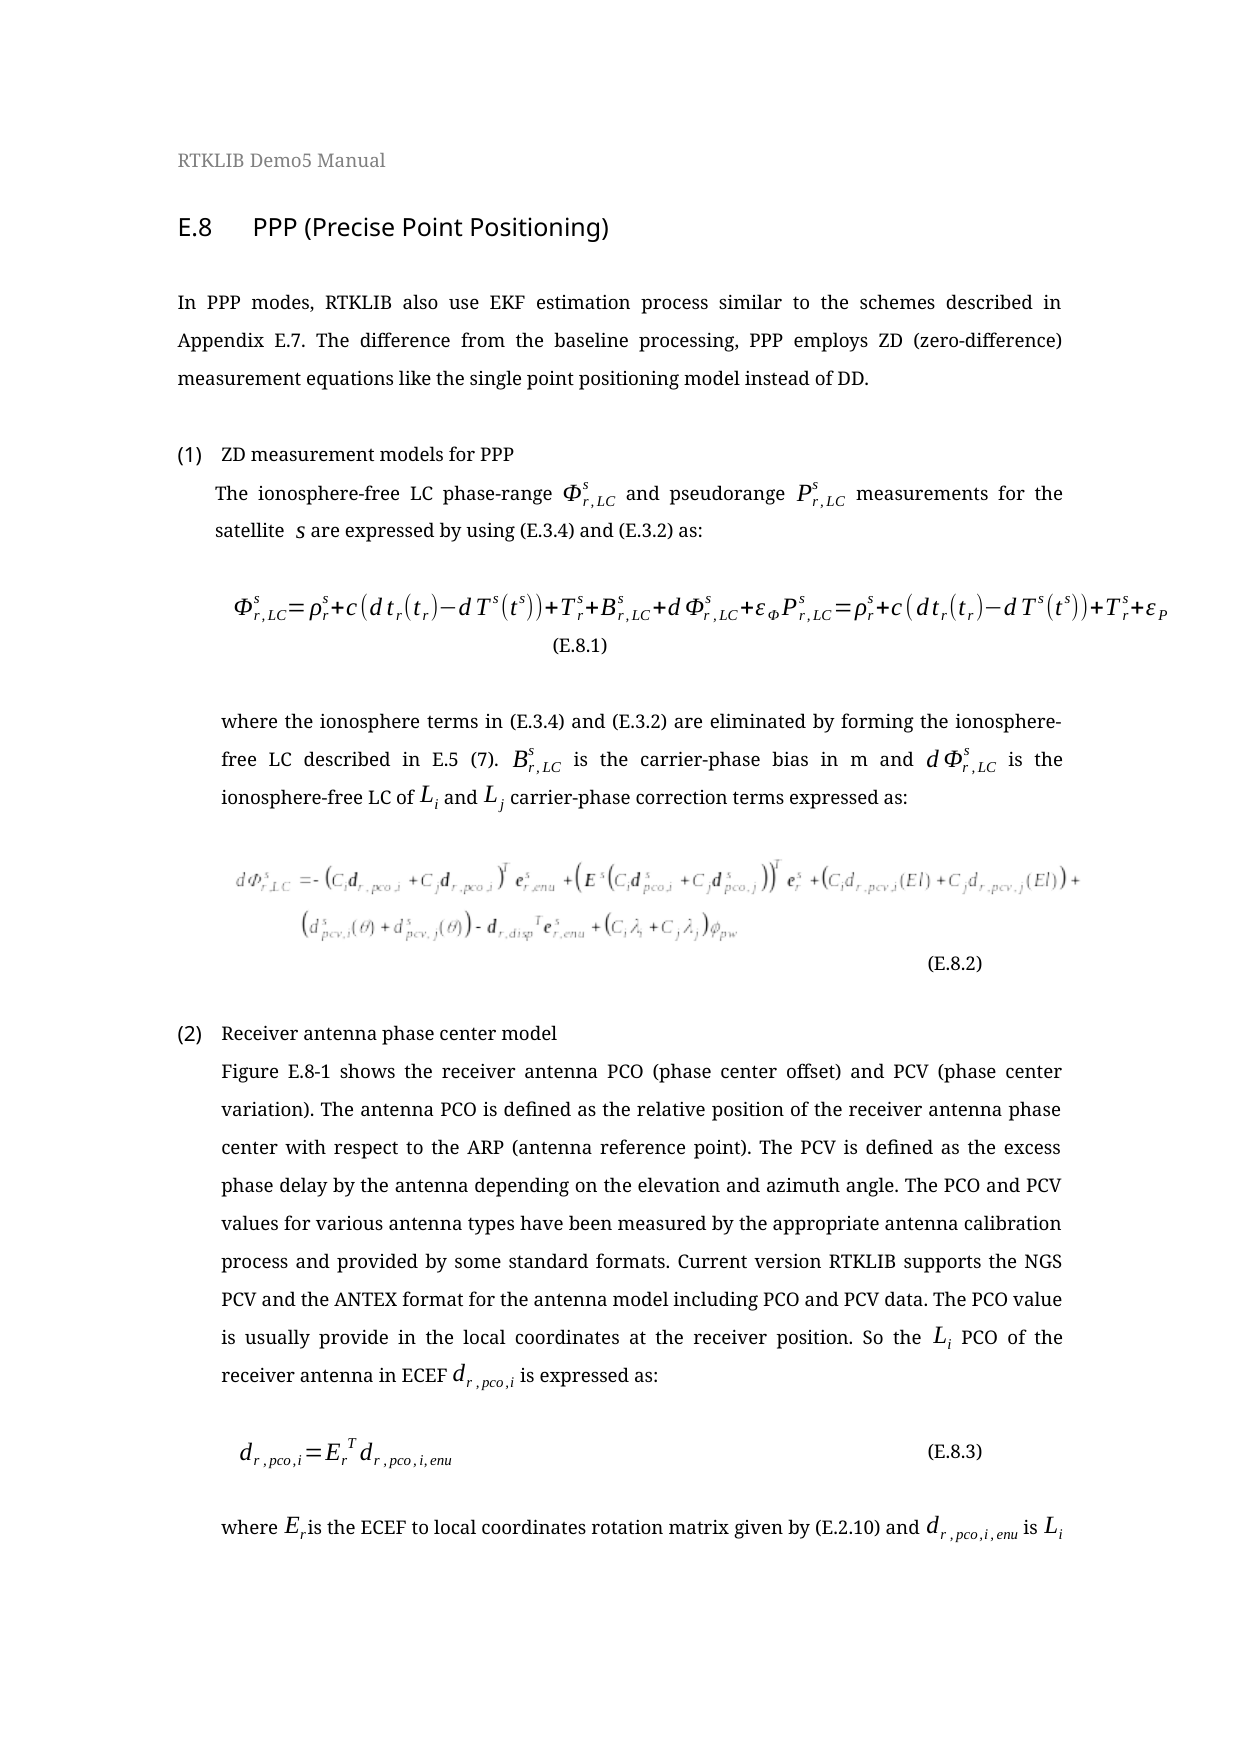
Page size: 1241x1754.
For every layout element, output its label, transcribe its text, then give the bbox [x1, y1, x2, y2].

list Receiver antenna phase center model [177, 1014, 1063, 1052]
text E.8 PPP (Precise Point Positioning) [177, 207, 1063, 245]
list Figure E.8-1 shows the receiver antenna PCO (phase center offset) and PCV (phase center variation). The antenna PCO is defined as the relative position of the receiver antenna phase center with respect to the ARP (antenna reference point). The PCV is defined as the excess phase delay by the antenna depending on the elevation and azimuth angle. The PCO and PCV values for various antenna types have been measured by the appropriate antenna calibration process and provided by some standard formats. Current version RTKLIB supports the NGS PCV and the ANTEX format for the antenna model including PCO and PCV data. The PCO value is usually provide in the local coordinates at the receiver position. So the PCO of the receiver antenna in ECEF is expressed as: [221, 1052, 1063, 1394]
text In PPP modes, RTKLIB also use EKF estimation process similar to the schemes described in Appendix E.7. The difference from the baseline processing, PPP employs ZD (zero-difference) measurement equations like the single point positioning model instead of DD. [177, 283, 1063, 397]
text (E.8.1) [233, 588, 1063, 664]
list (E.8.3) [239, 1432, 1063, 1470]
text The ionosphere-free LC phase-range and pseudorange measurements for the satellite are expressed by using (E.3.4) and (E.3.2) as: [215, 473, 1063, 549]
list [221, 1508, 1063, 1546]
text (E.8.2) [233, 951, 1063, 976]
list ZD measurement models for PPP [177, 436, 1063, 473]
list where the ionosphere terms in (E.3.4) and (E.3.2) are eliminated by forming the ionosphere-free LC described in E.5 (7). is the carrier-phase bias in m and is the ionosphere-free LC of and carrier-phase correction terms expressed as: [221, 702, 1063, 816]
